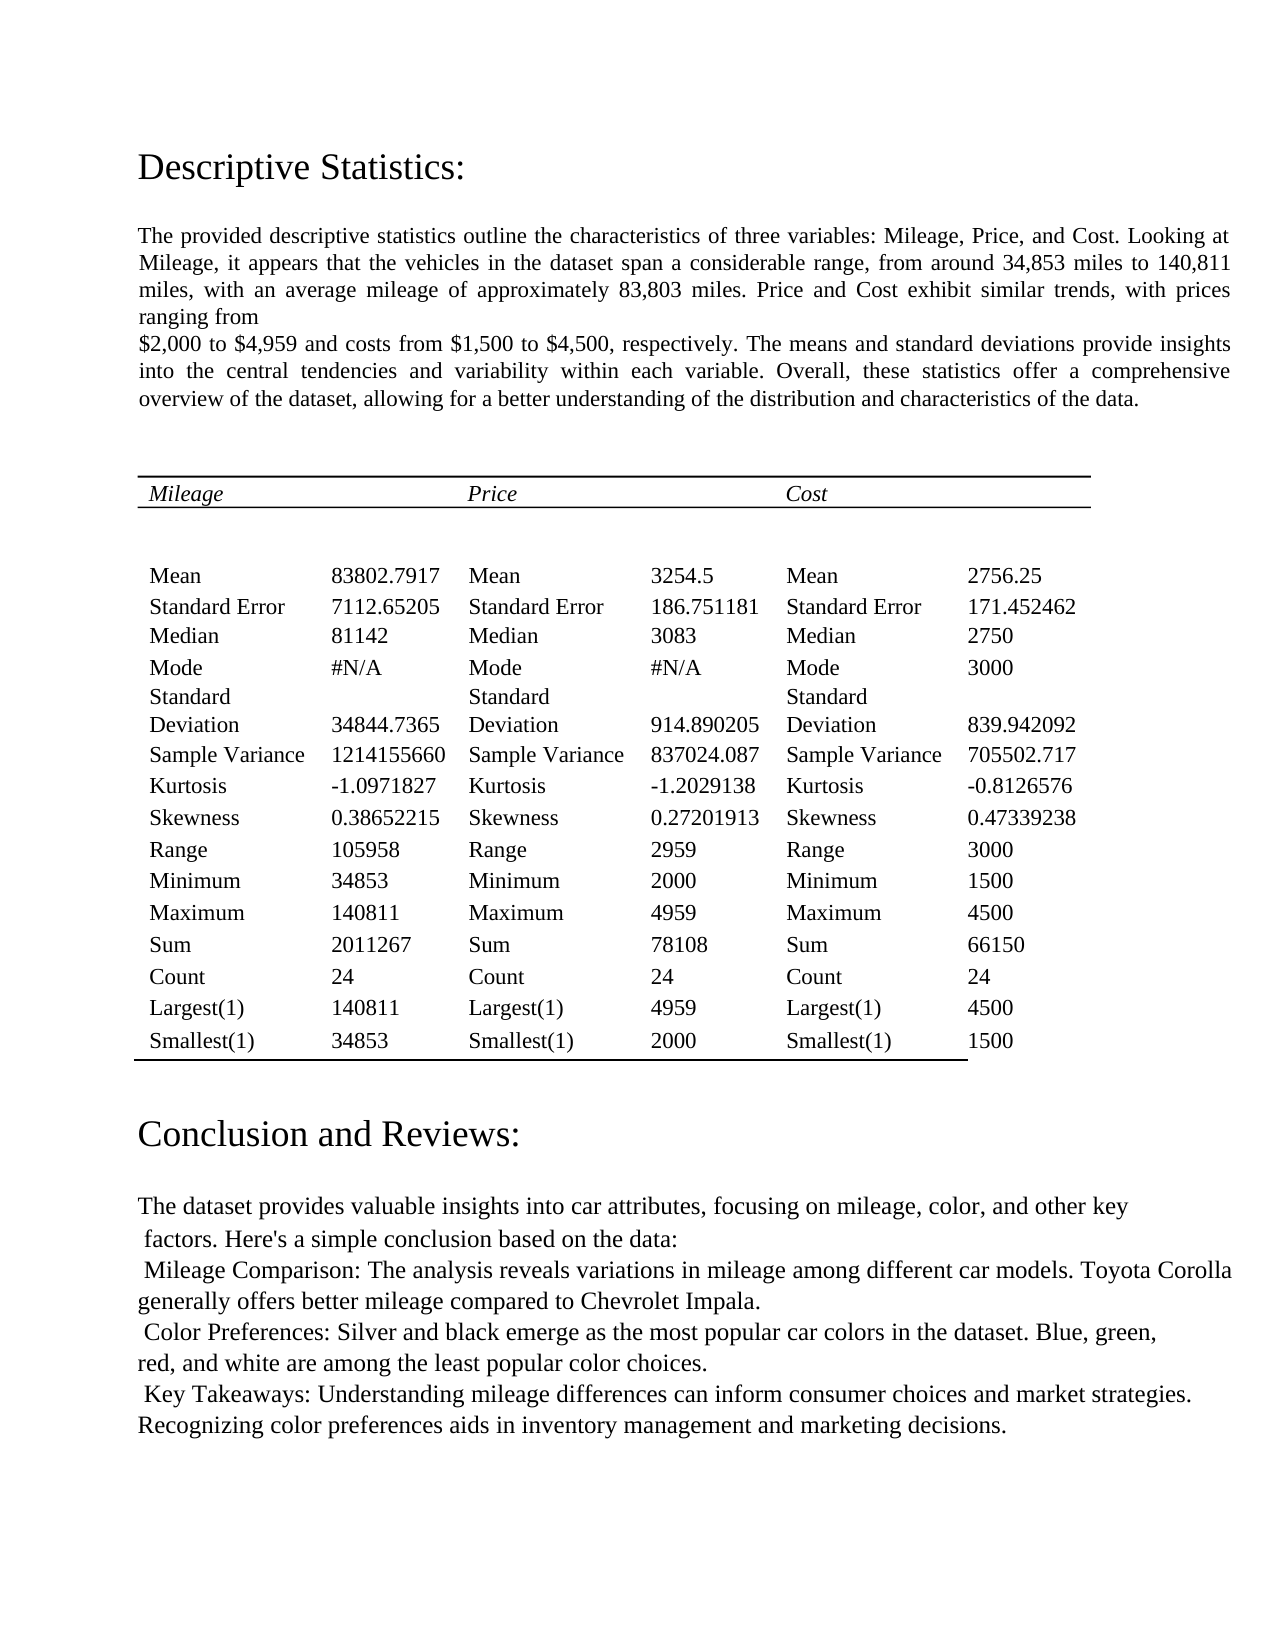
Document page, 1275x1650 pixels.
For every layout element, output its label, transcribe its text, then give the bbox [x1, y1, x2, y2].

table_cell 34853 [317, 1025, 457, 1059]
table_cell -1.2029138 [637, 770, 773, 802]
table_cell Mode [457, 652, 637, 682]
text Key Takeaways: Understanding mileage differences can inform consumer choices and market strategies. Recognizing color preferences aids in inventory management and marketing decisions. [137, 1379, 1244, 1439]
table_cell Median [773, 621, 968, 652]
table_cell Kurtosis [773, 770, 968, 802]
table_cell Sample Variance [134, 740, 317, 770]
text $2,000 to $4,959 and costs from $1,500 to $4,500, respectively. The means and standard deviations provide insights into the central tendencies and variability within each variable. Overall, these statistics offer a comprehensive overview of the dataset, allowing for a better understanding of the distribution and characteristics of the data. [138, 331, 1232, 411]
table_header Mean Standard Error [134, 563, 317, 621]
table_cell 2000 [637, 865, 773, 897]
table_cell Sum [773, 929, 968, 961]
text generally offers better mileage compared to Chevrolet Impala. [137, 1286, 1244, 1315]
table_cell 0.27201913 [637, 802, 773, 834]
table_cell Sample Variance [457, 740, 637, 770]
table_cell Smallest(1) [457, 1025, 637, 1059]
table_cell 140811 [317, 897, 457, 929]
table_cell 705502.717 [968, 740, 1098, 770]
table_cell 2750 [968, 621, 1098, 652]
table_cell Largest(1) [773, 992, 968, 1024]
table_cell Mode [134, 652, 317, 682]
table_cell Standard Deviation [134, 682, 317, 740]
table_header Mean Standard Error [457, 563, 637, 621]
table_cell Standard Deviation [773, 682, 968, 740]
table_cell 66150 [968, 929, 1098, 961]
table_cell Smallest(1) [773, 1025, 968, 1059]
table_cell 4959 [637, 897, 773, 929]
table_cell Sum [457, 929, 637, 961]
table_cell 3000 [968, 652, 1098, 682]
table_cell Largest(1) [134, 992, 317, 1024]
table_cell Range [457, 834, 637, 865]
table_cell Skewness [457, 802, 637, 834]
table_cell Count [773, 961, 968, 992]
table_cell 78108 [637, 929, 773, 961]
table_cell -0.8126576 [968, 770, 1098, 802]
table_cell Mode [773, 652, 968, 682]
table_cell 1500 [968, 1025, 1098, 1059]
table_cell Minimum [457, 865, 637, 897]
table_cell #N/A [317, 652, 457, 682]
subtitle Descriptive Statistics: [137, 144, 1244, 187]
table_cell 4500 [968, 897, 1098, 929]
text Mileage Comparison: The analysis reveals variations in mileage among different car models. Toyota Corolla [144, 1257, 1244, 1284]
table_cell 24 [968, 961, 1098, 992]
table_cell Range [134, 834, 317, 865]
table_cell 24 [637, 961, 773, 992]
table_header 3254.5 186.751181 [637, 563, 773, 621]
table_header 83802.7917 7112.65205 [317, 563, 457, 621]
text Color Preferences: Silver and black emerge as the most popular car colors in the dataset. Blue, green, red, and white are among the least popular color choices. [137, 1317, 1201, 1377]
table_cell Median [457, 621, 637, 652]
table_cell 837024.087 [637, 740, 773, 770]
text The provided descriptive statistics outline the characteristics of three variables: Mileage, Price, and Cost. Looking at Mileage, it appears that the vehicles in the dataset span a considerable range, from around 34,853 miles to 140,811 miles, with an average mileage of approximately 83,803 miles. Price and Cost exhibit similar trends, with prices ranging from [137, 222, 1232, 329]
subtitle Conclusion and Reviews: [137, 1111, 1244, 1154]
table_cell 839.942092 [968, 682, 1098, 740]
table_cell Minimum [134, 865, 317, 897]
table_cell 24 [317, 961, 457, 992]
text The dataset provides valuable insights into car attributes, focusing on mileage, color, and other key factors. Here's a simple conclusion based on the data: [137, 1191, 1208, 1253]
table_cell 4959 [637, 992, 773, 1024]
table_cell Standard Deviation [457, 682, 637, 740]
table_cell -1.0971827 [317, 770, 457, 802]
table_cell Range [773, 834, 968, 865]
table_cell #N/A [637, 652, 773, 682]
table_cell Kurtosis [457, 770, 637, 802]
table_cell 3000 [968, 834, 1098, 865]
table_cell 0.38652215 [317, 802, 457, 834]
table_cell 0.47339238 [968, 802, 1098, 834]
table_header Mean Standard Error [773, 563, 968, 621]
table_cell Maximum [134, 897, 317, 929]
table_cell Largest(1) [457, 992, 637, 1024]
table_cell Minimum [773, 865, 968, 897]
table_cell 2000 [637, 1025, 773, 1059]
table_cell 34844.7365 [317, 682, 457, 740]
table_cell 105958 [317, 834, 457, 865]
table_cell 914.890205 [637, 682, 773, 740]
table_cell Sample Variance [773, 740, 968, 770]
table_cell Smallest(1) [134, 1025, 317, 1059]
table_cell 1500 [968, 865, 1098, 897]
table_cell Count [457, 961, 637, 992]
table_cell 2011267 [317, 929, 457, 961]
table_cell Sum [134, 929, 317, 961]
table_cell Maximum [457, 897, 637, 929]
table_cell 81142 [317, 621, 457, 652]
table_cell Kurtosis [134, 770, 317, 802]
table_cell 140811 [317, 992, 457, 1024]
table_header 2756.25 171.452462 [968, 563, 1098, 621]
table_cell Skewness [773, 802, 968, 834]
table_cell 3083 [637, 621, 773, 652]
text Mileage Price Cost [148, 474, 1244, 507]
table_cell Skewness [134, 802, 317, 834]
table_cell Count [134, 961, 317, 992]
table_cell 4500 [968, 992, 1098, 1024]
table_cell 34853 [317, 865, 457, 897]
table_cell 2959 [637, 834, 773, 865]
table_cell Maximum [773, 897, 968, 929]
table_cell 1214155660 [317, 740, 457, 770]
table_cell Median [134, 621, 317, 652]
